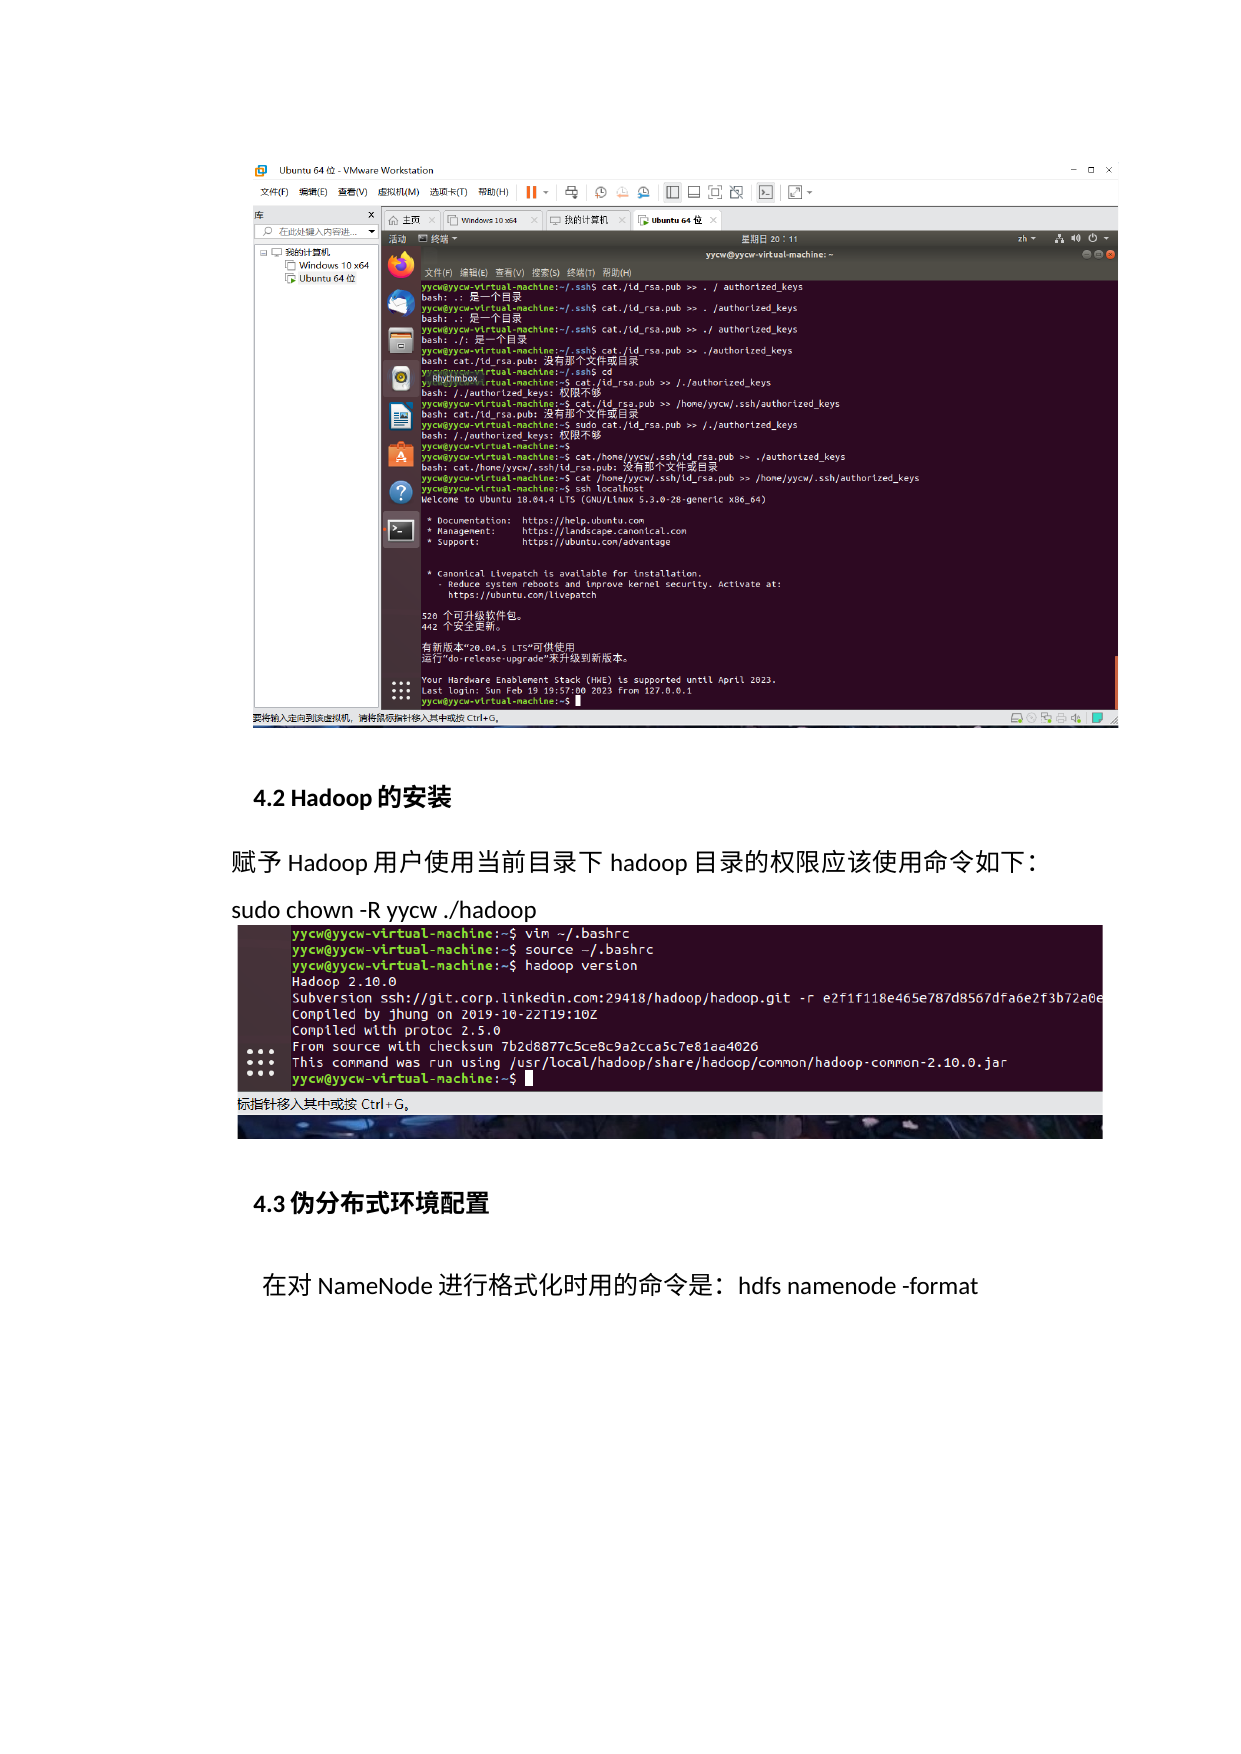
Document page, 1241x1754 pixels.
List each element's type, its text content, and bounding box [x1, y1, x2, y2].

picture [237, 925, 1103, 1139]
picture [253, 162, 1119, 728]
list 在对NameNode进行格式化时用的命令是：hdfs namenode -format [262, 1251, 1053, 1316]
list Hadoop的安装 [253, 763, 1053, 828]
list 赋予Hadoop用户使用当前目录下hadoop目录的权限应该使用命令如下：sudo chown -R yycw ./hadoop [231, 828, 1053, 926]
list 伪分布式环境配置 [253, 1169, 1053, 1234]
